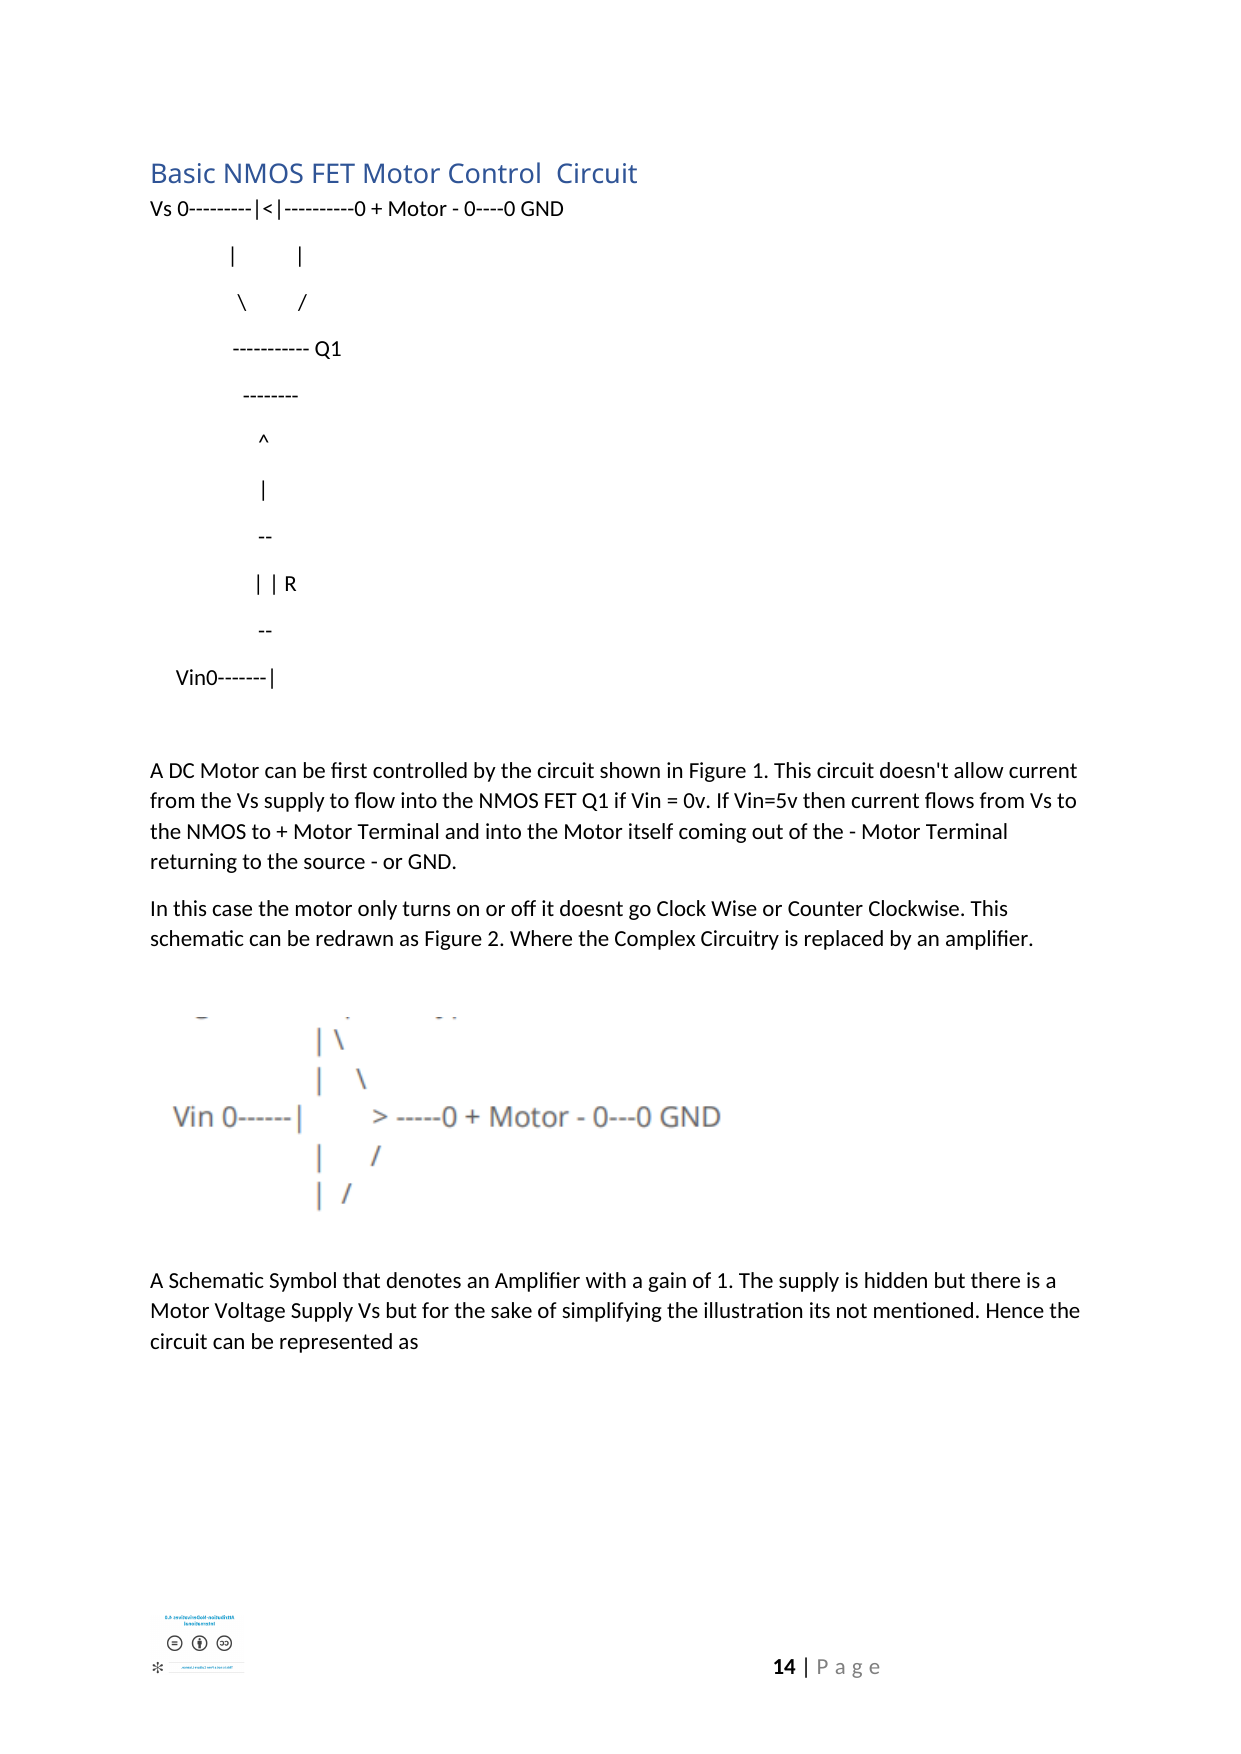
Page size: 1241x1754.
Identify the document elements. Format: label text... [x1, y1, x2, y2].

picture [150, 1017, 858, 1248]
text | | R [150, 569, 1090, 597]
text -- [150, 522, 1090, 550]
text | [150, 475, 1090, 503]
text In this case the motor only turns on or off it doesnt go Clock Wise or Counter Clockwise. This schematic can be redrawn as Figure 2. Where the Complex Circuitry is replaced by an amplifier. [150, 894, 1090, 952]
text | | [150, 241, 1090, 269]
text \ / [150, 288, 1090, 316]
text A Schematic Symbol that denotes an Amplifier with a gain of 1. The supply is hidden but there is a Motor Voltage Supply Vs but for the sake of simplifying the illustration its not mentioned. Hence the circuit can be represented as [150, 1266, 1090, 1355]
text ^ [150, 428, 1090, 456]
subtitle Basic NMOS FET Motor Control Circuit [150, 154, 1090, 191]
text -------- [150, 381, 1090, 409]
text A DC Motor can be first controlled by the circuit shown in Figure 1. This circuit doesn't allow current from the Vs supply to flow into the NMOS FET Q1 if Vin = 0v. If Vin=5v then current flows from Vs to the NMOS to + Motor Terminal and into the Motor itself coming out of the - Motor Terminal returning to the source - or GND. [150, 756, 1090, 875]
text -- [150, 616, 1090, 644]
text Vs 0---------|<|----------0 + Motor - 0----0 GND [150, 194, 1090, 222]
text Vin0-------| [150, 663, 1090, 691]
picture [150, 1615, 245, 1675]
text ----------- Q1 [150, 334, 1090, 363]
